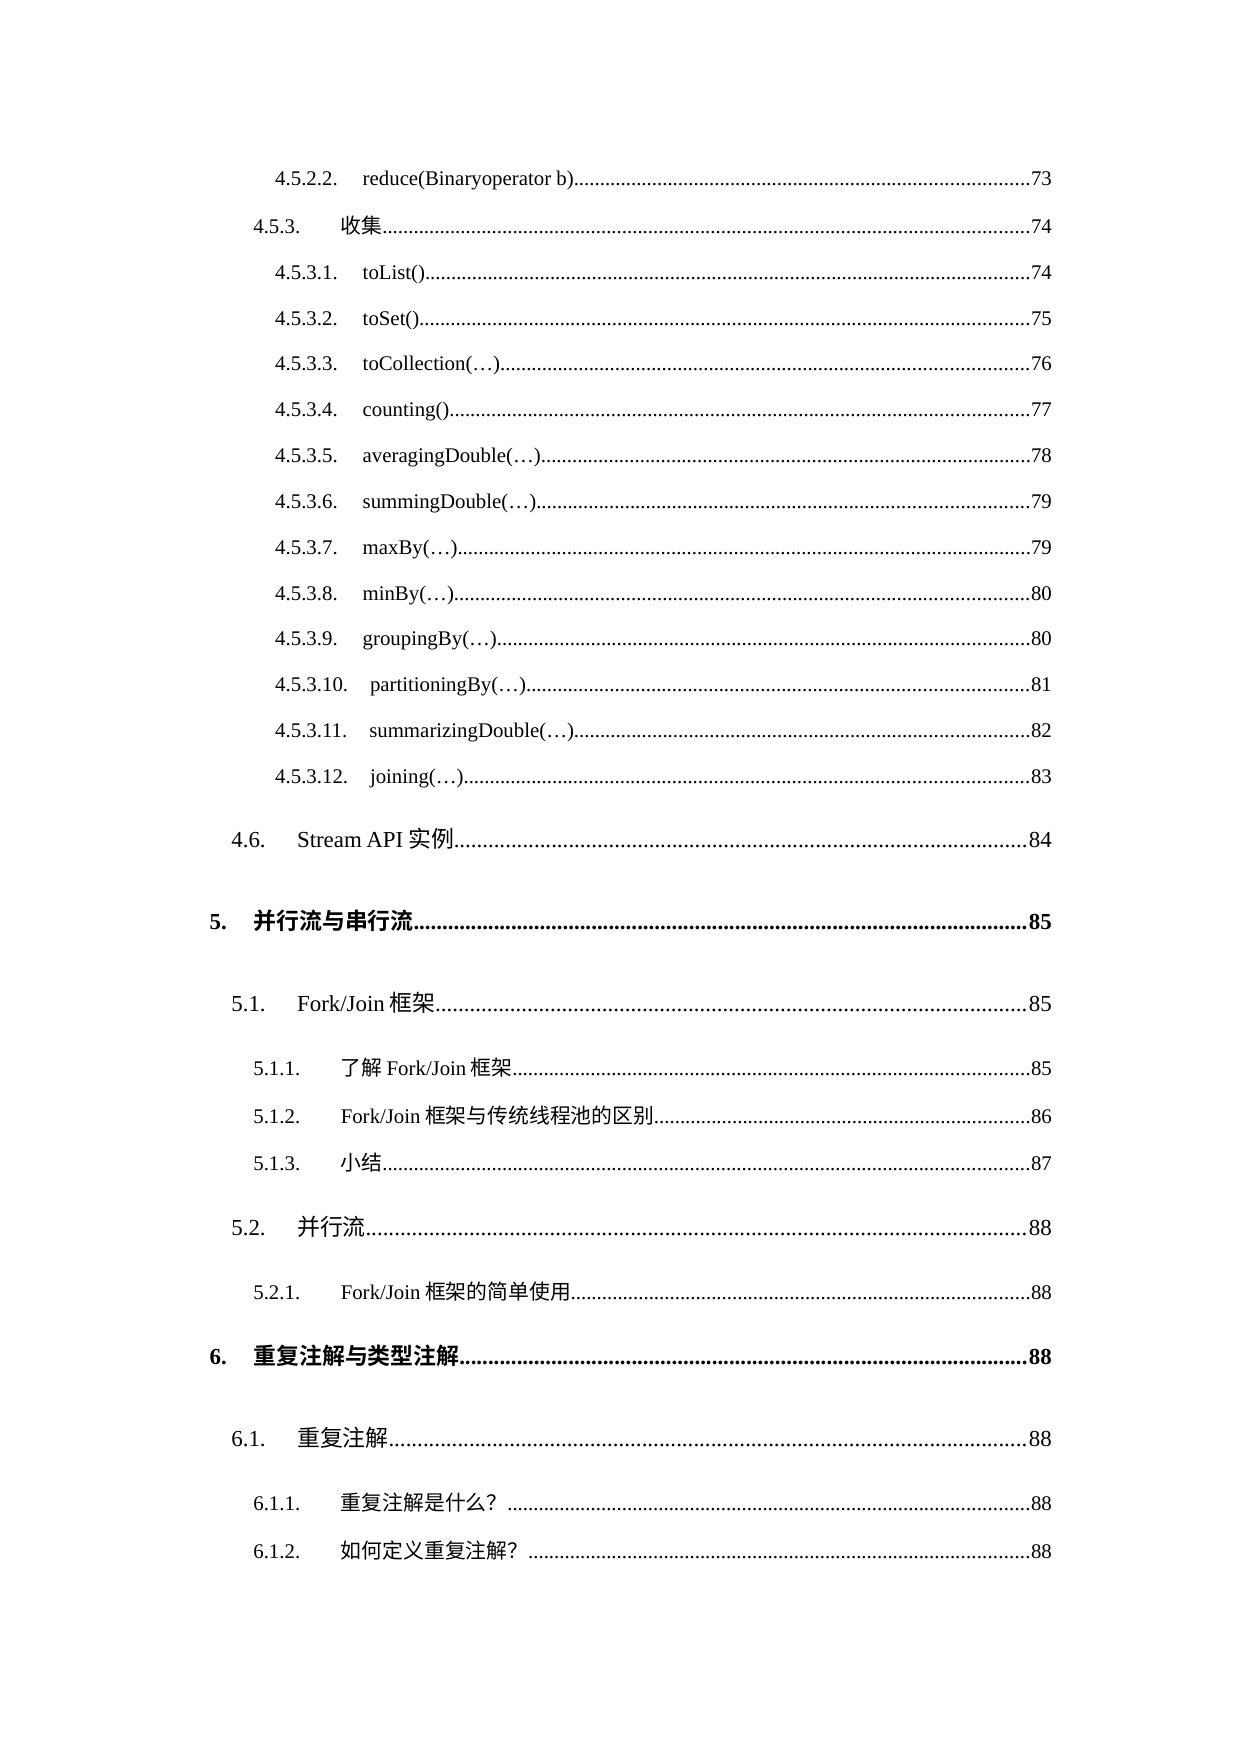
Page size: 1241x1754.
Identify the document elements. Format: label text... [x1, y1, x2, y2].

text 5. 并行流与串行流 85 [209, 887, 1053, 952]
text 5.1. Fork/Join框架 85 [231, 968, 1053, 1033]
text 4.5.3. 收集 74 [253, 208, 1053, 240]
text 5.1.3. 小结 87 [253, 1145, 1053, 1178]
text 4.5.3.8. minBy(…) 80 [275, 576, 1053, 609]
text 6.1.2. 如何定义重复注解？ 88 [253, 1533, 1053, 1565]
text 4.5.3.11. summarizingDouble(…) 82 [275, 714, 1053, 746]
text 4.5.3.5. averagingDouble(…) 78 [275, 439, 1053, 471]
text 5.1.2. Fork/Join框架与传统线程池的区别 86 [253, 1098, 1053, 1130]
text 4.5.2.2. reduce(Binaryoperator b) 73 [275, 162, 1053, 194]
text 5.1.1. 了解Fork/Join框架 85 [253, 1050, 1053, 1083]
text 6. 重复注解与类型注解 88 [209, 1322, 1053, 1387]
text 6.1. 重复注解 88 [231, 1404, 1053, 1469]
text 4.5.3.7. maxBy(…) 79 [275, 530, 1053, 563]
text 4.5.3.3. toCollection(…) 76 [275, 347, 1053, 379]
text 4.5.3.4. counting() 77 [275, 393, 1053, 425]
text 5.2. 并行流 88 [231, 1193, 1053, 1258]
text 4.5.3.1. toList() 74 [275, 255, 1053, 288]
text 5.2.1. Fork/Join框架的简单使用 88 [253, 1274, 1053, 1307]
text 4.5.3.6. summingDouble(…) 79 [275, 484, 1053, 517]
text 4.5.3.2. toSet() 75 [275, 301, 1053, 334]
text 4.5.3.12. joining(…) 83 [275, 759, 1053, 792]
text 4.5.3.10. partitioningBy(…) 81 [275, 668, 1053, 700]
text 6.1.1. 重复注解是什么？ 88 [253, 1485, 1053, 1518]
text 4.5.3.9. groupingBy(…) 80 [275, 622, 1053, 654]
text 4.6. Stream API实例 84 [231, 805, 1053, 870]
